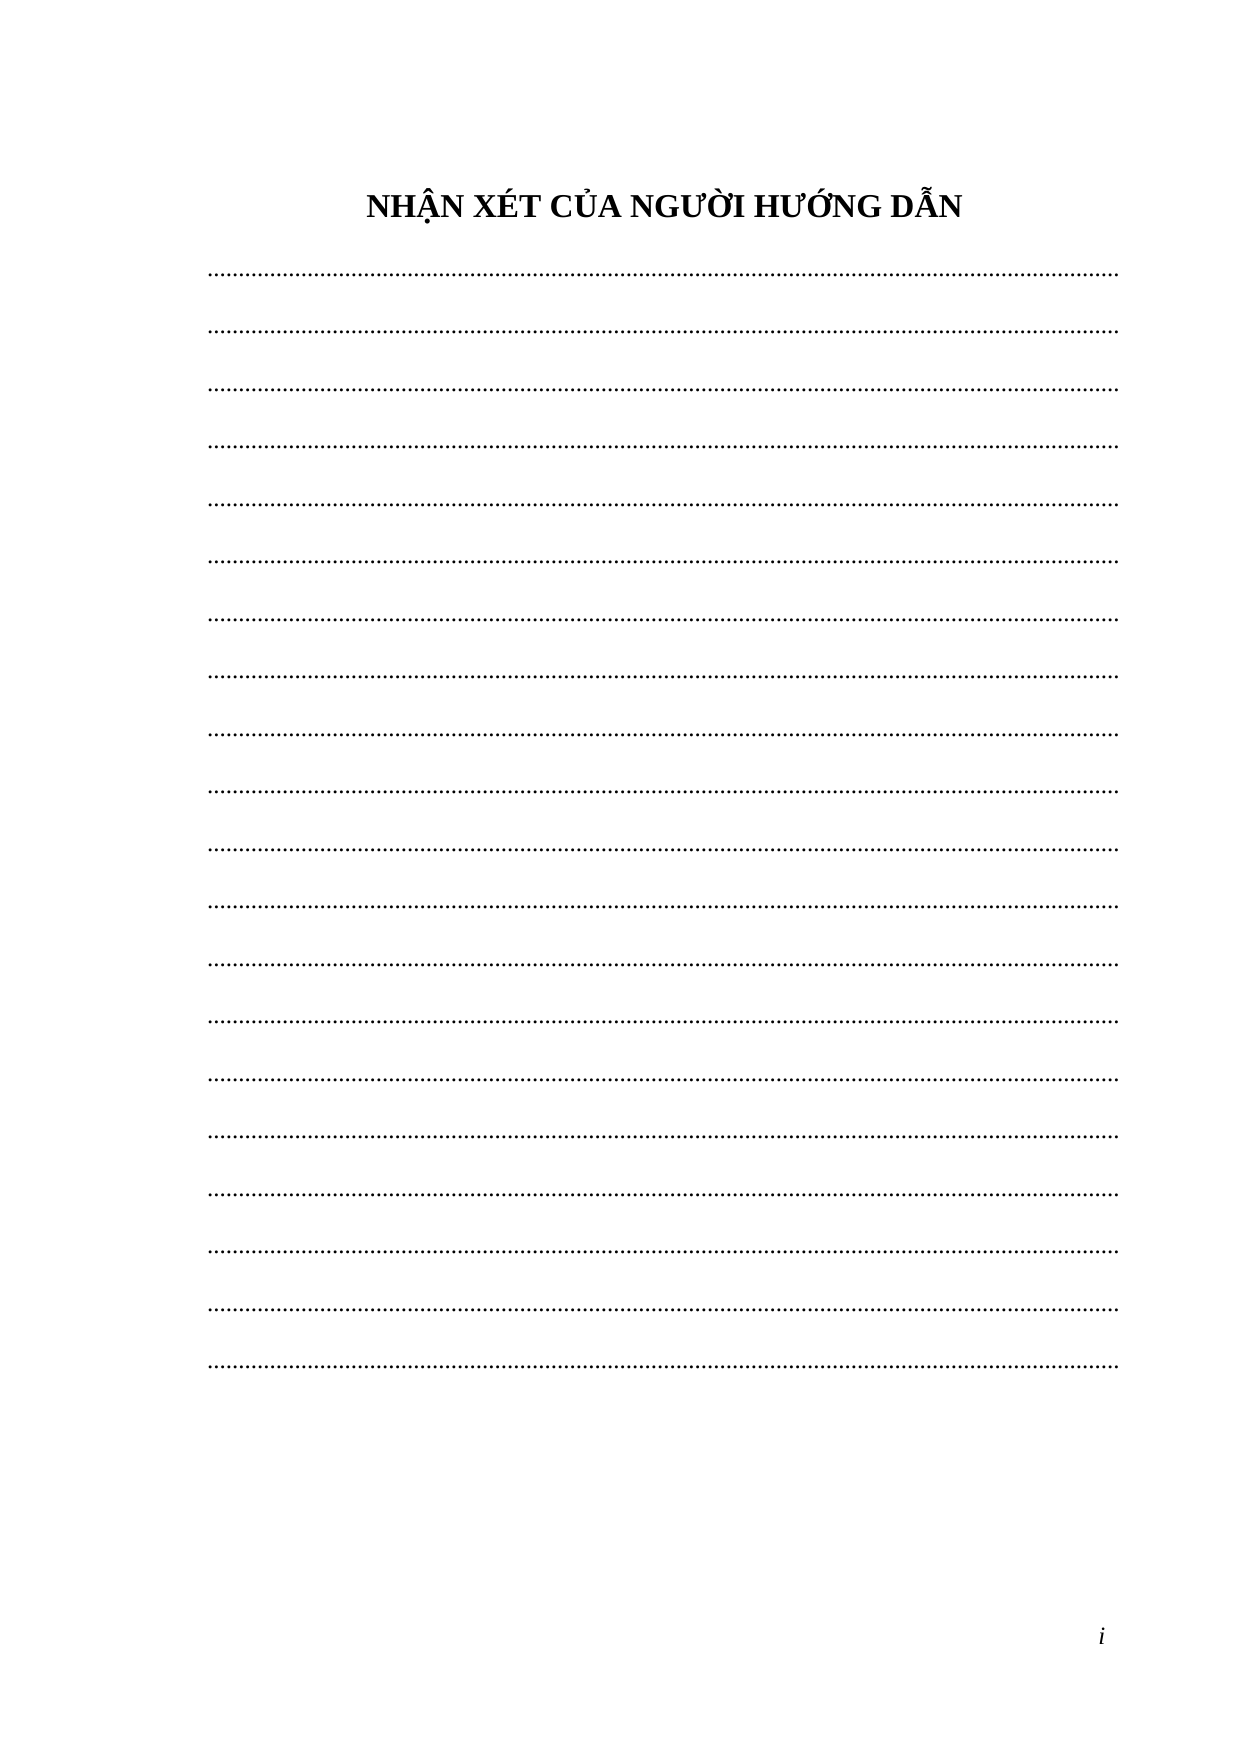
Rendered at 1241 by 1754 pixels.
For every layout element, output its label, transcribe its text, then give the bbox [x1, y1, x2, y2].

text ........................................................................................................................................................................................................................................................................................................................................................................................................................................................................................................................................................................................................................................................................................................................................................................................................................................................................................................................................................................................................................................................................................................................................................................................................................................................................................................................................................................................................................................................................................................................................................................................................................................................................................................................................................................................................................................................................................................................................................................................................................................................................................................................................................................................................................................................................................................................................................................................................................................................................................................................................................................................................................................................................................................................................................................................................................................................................................................................................................................................................................................ [207, 253, 1122, 1374]
text NHẬN XÉT CỦA NGƯỜI HƯỚNG DẪN [207, 186, 1122, 224]
